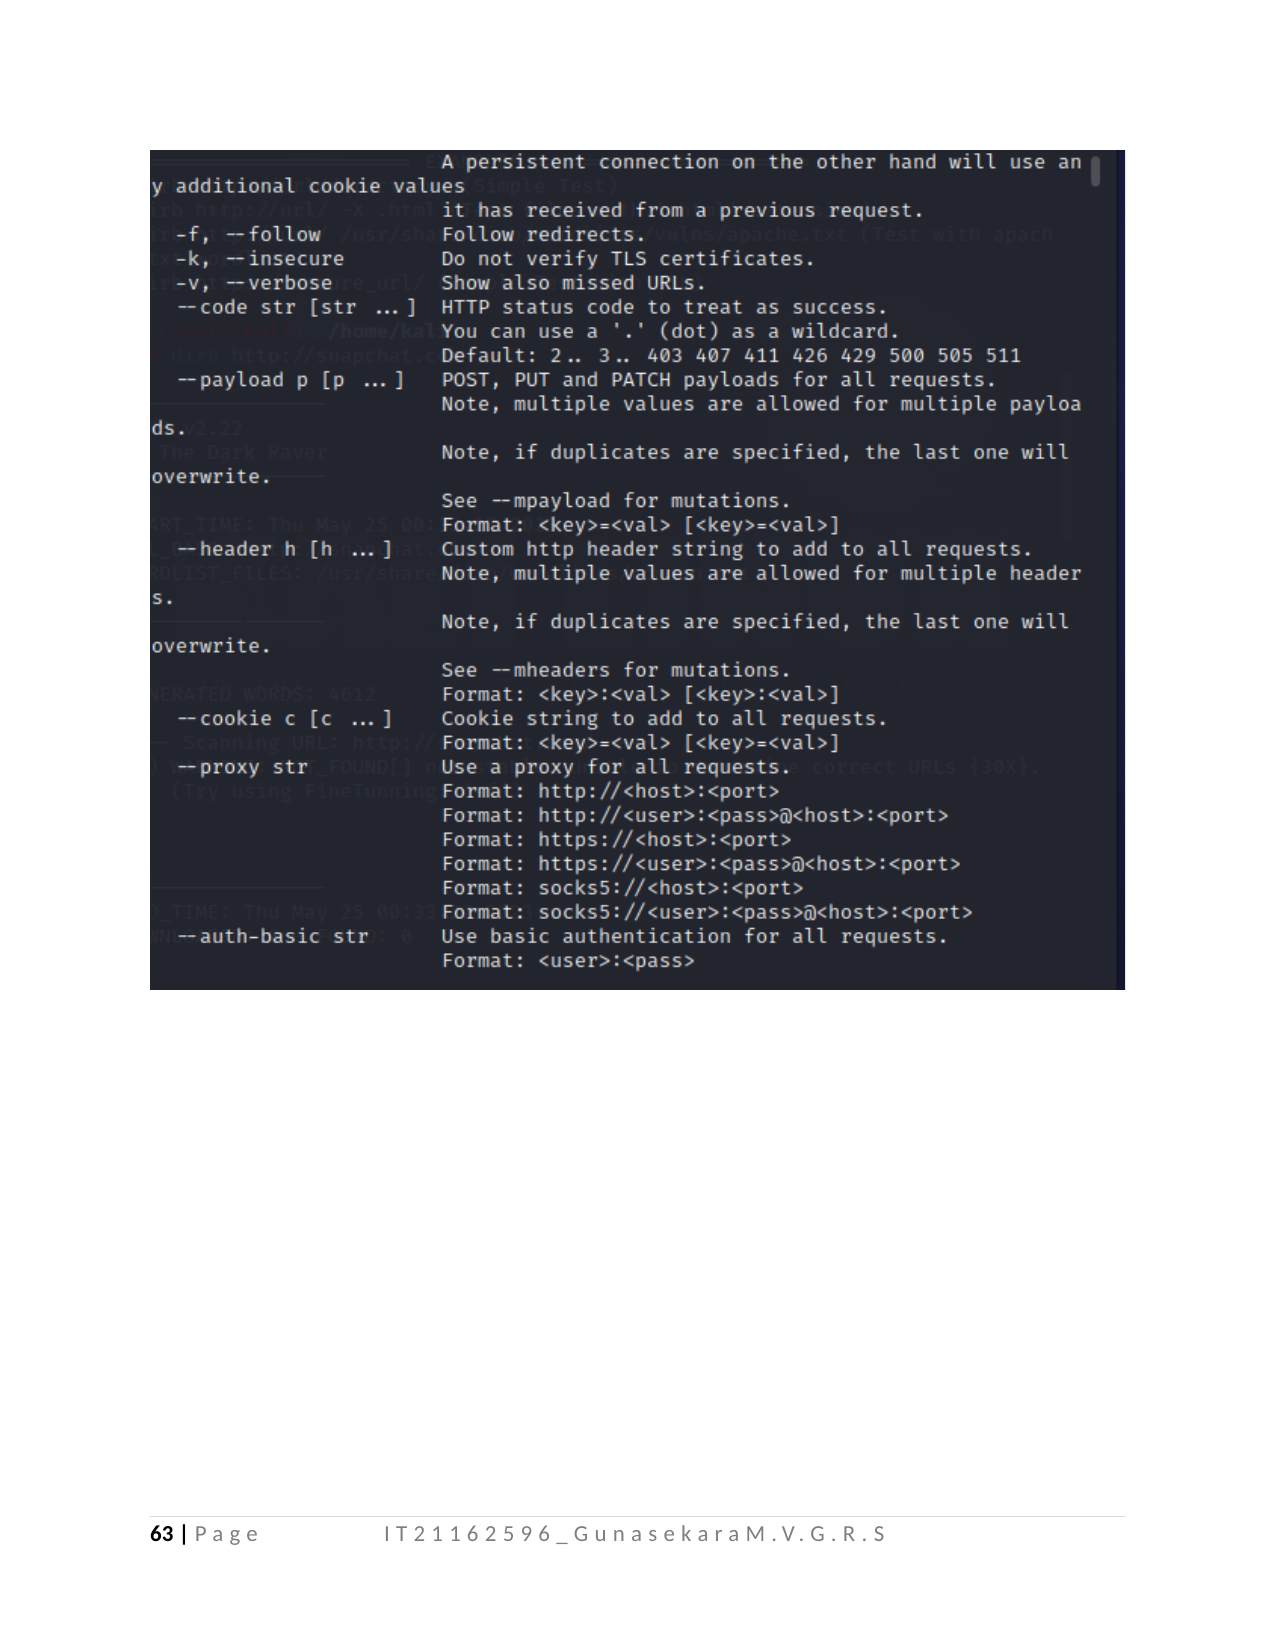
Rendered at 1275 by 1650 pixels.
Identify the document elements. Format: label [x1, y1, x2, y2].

picture [150, 150, 1125, 990]
